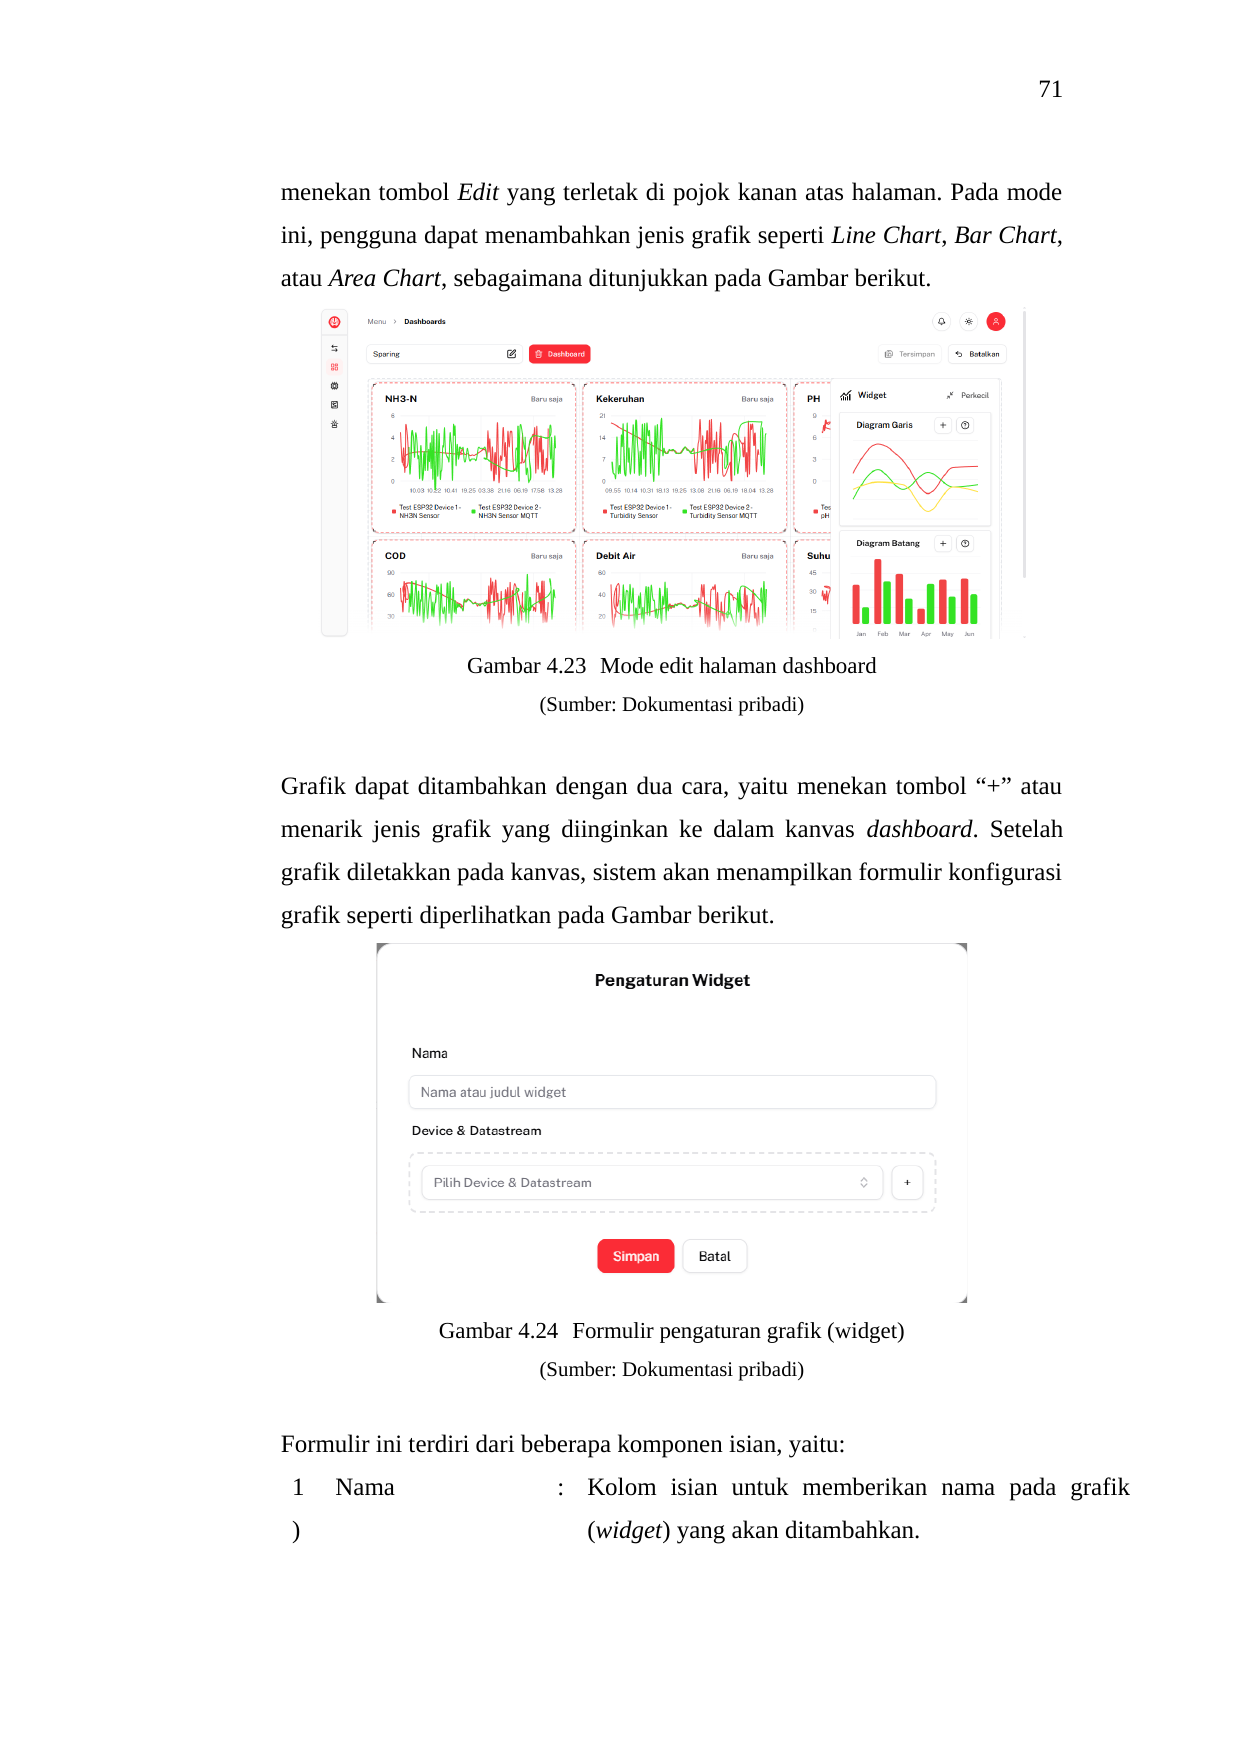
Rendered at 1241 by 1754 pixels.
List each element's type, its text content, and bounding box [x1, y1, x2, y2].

text Formulir pengaturan grafik (widget) [281, 1317, 1063, 1344]
list (Sumber: Dokumentasi pribadi) [281, 1357, 1063, 1381]
list Grafik dapat ditambahkan dengan dua cara, yaitu menekan tombol “+” atau menarik jenis grafik yang diinginkan ke dalam kanvas dashboard. Setelah grafik diletakkan pada kanvas, sistem akan menampilkan formulir konfigurasi grafik seperti diperlihatkan pada Gambar berikut. [281, 771, 1063, 929]
table_header Nama : [324, 1472, 576, 1558]
table_header 1) [281, 1472, 324, 1558]
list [281, 177, 1063, 292]
picture [317, 306, 1027, 639]
text Mode edit halaman dashboard [281, 652, 1063, 679]
picture [376, 943, 968, 1303]
table_header Kolom isian untuk memberikan nama pada grafik (widget) yang akan ditambahkan. [576, 1472, 1142, 1558]
list Formulir ini terdiri dari beberapa komponen isian, yaitu: [281, 1429, 1063, 1458]
list (Sumber: Dokumentasi pribadi) [281, 692, 1063, 716]
